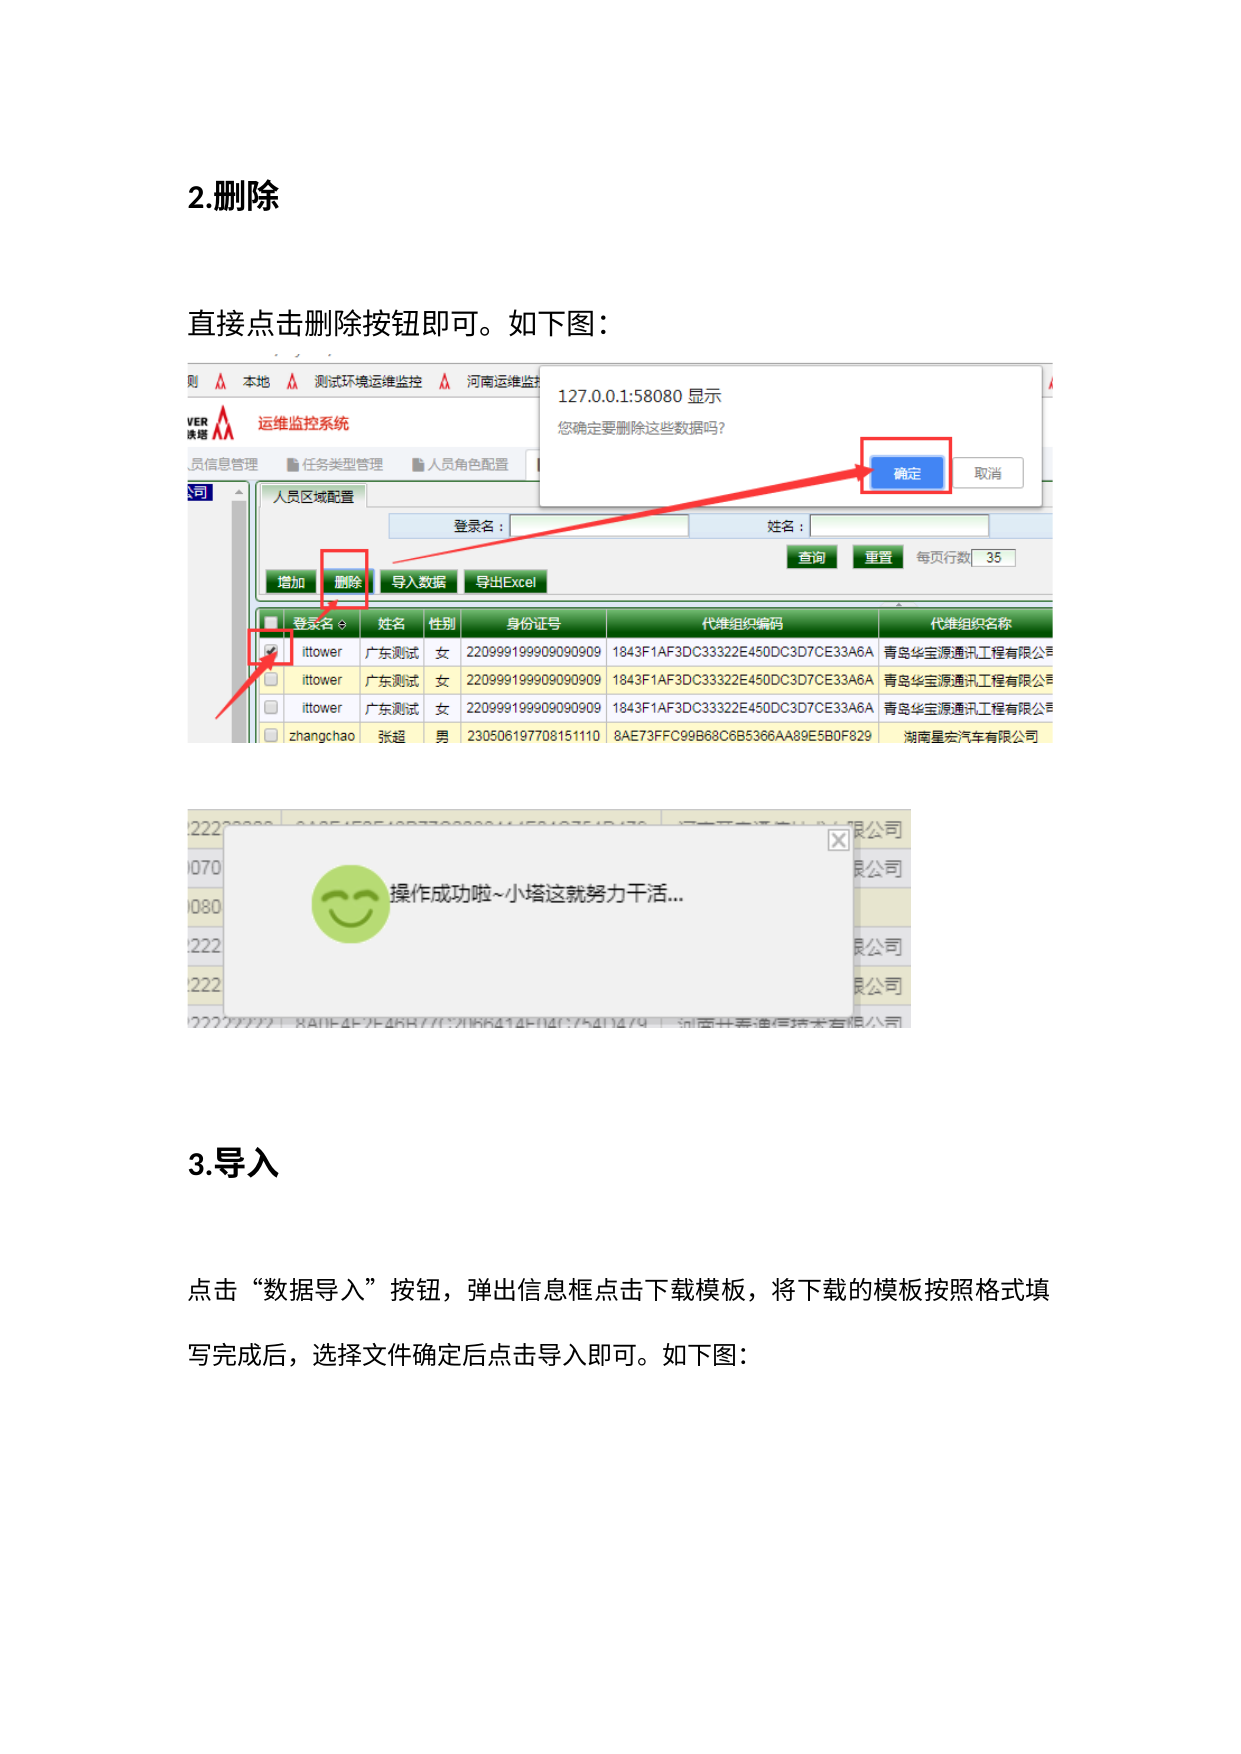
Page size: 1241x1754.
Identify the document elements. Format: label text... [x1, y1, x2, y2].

subtitle 2.删除 [187, 162, 1053, 227]
text 点击“数据导入”按钮，弹出信息框点击下载模板，将下载的模板按照格式填写完成后，选择文件确定后点击导入即可。如下图： [187, 1256, 1053, 1386]
subtitle 3.导入 [187, 1129, 1053, 1194]
text 直接点击删除按钮即可。如下图： [187, 289, 1053, 354]
picture [187, 809, 911, 1028]
picture [187, 354, 1053, 743]
